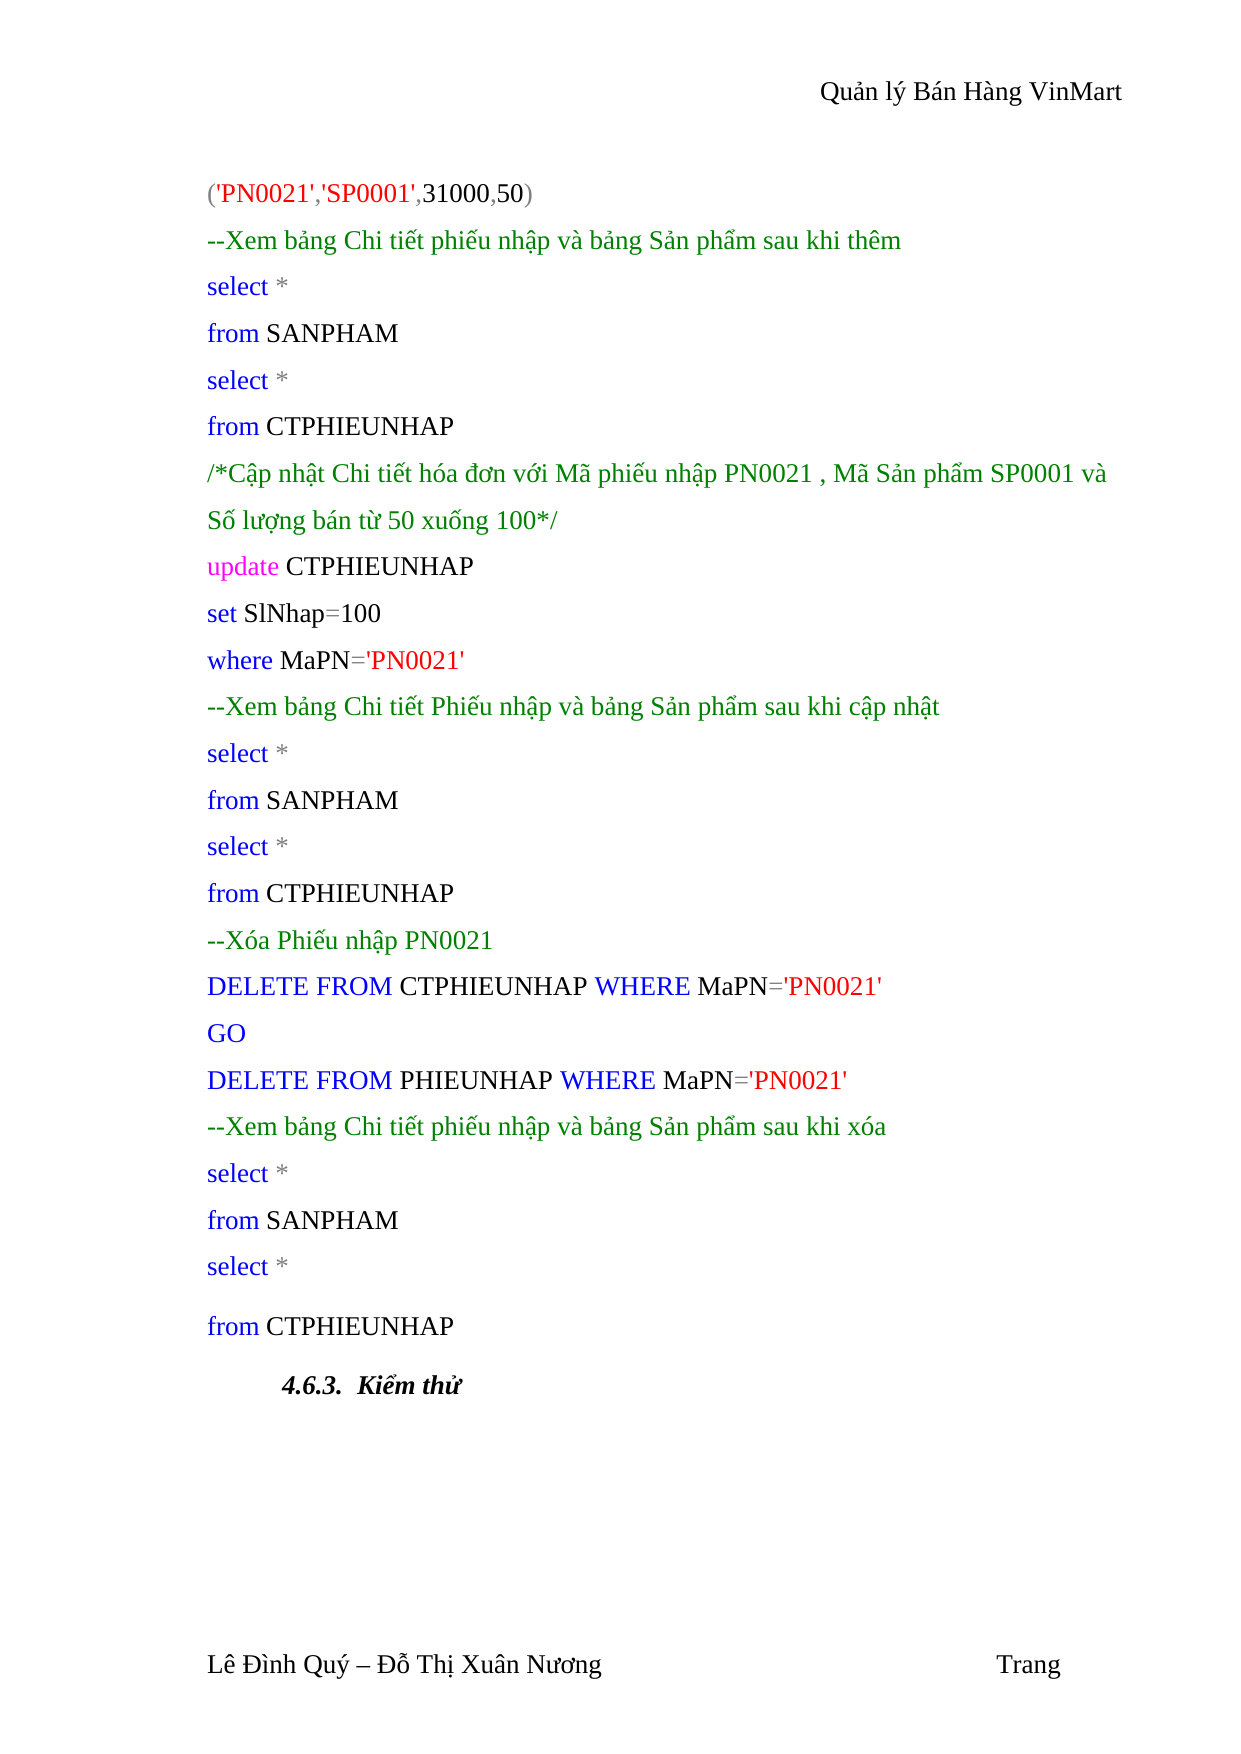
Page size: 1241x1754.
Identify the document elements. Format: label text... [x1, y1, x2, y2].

text select * [207, 831, 1122, 862]
text update CTPHIEUNHAP [207, 551, 1122, 582]
text from CTPHIEUNHAP [207, 877, 1122, 908]
text from SANPHAM [207, 1204, 1122, 1235]
text from CTPHIEUNHAP [207, 1310, 1122, 1341]
text DELETE FROM CTPHIEUNHAP WHERE MaPN='PN0021' [207, 971, 1122, 1002]
text select * [207, 271, 1122, 302]
text select * [207, 1251, 1122, 1282]
text Số lượng bán từ 50 xuống 100*/ [207, 504, 1122, 535]
text --Xem bảng Chi tiết Phiếu nhập và bảng Sản phẩm sau khi cập nhật [207, 691, 1122, 722]
text select * [207, 737, 1122, 768]
text select * [207, 364, 1122, 395]
text select * [207, 1157, 1122, 1188]
text --Xóa Phiếu nhập PN0021 [207, 924, 1122, 955]
text GO [207, 1017, 1122, 1048]
text DELETE FROM PHIEUNHAP WHERE MaPN='PN0021' [207, 1064, 1122, 1095]
text from CTPHIEUNHAP [207, 411, 1122, 442]
text from SANPHAM [207, 784, 1122, 815]
text --Xem bảng Chi tiết phiếu nhập và bảng Sản phẩm sau khi xóa [207, 1111, 1122, 1142]
text where MaPN='PN0021' [207, 644, 1122, 675]
text --Xem bảng Chi tiết phiếu nhập và bảng Sản phẩm sau khi thêm [207, 224, 1122, 255]
subtitle Kiểm thử [282, 1369, 1122, 1400]
text set SlNhap=100 [207, 597, 1122, 628]
text /*Cập nhật Chi tiết hóa đơn với Mã phiếu nhập PN0021 , Mã Sản phẩm SP0001 và [207, 457, 1122, 488]
text from SANPHAM [207, 317, 1122, 348]
text ('PN0021','SP0001',31000,50) [207, 177, 1122, 208]
